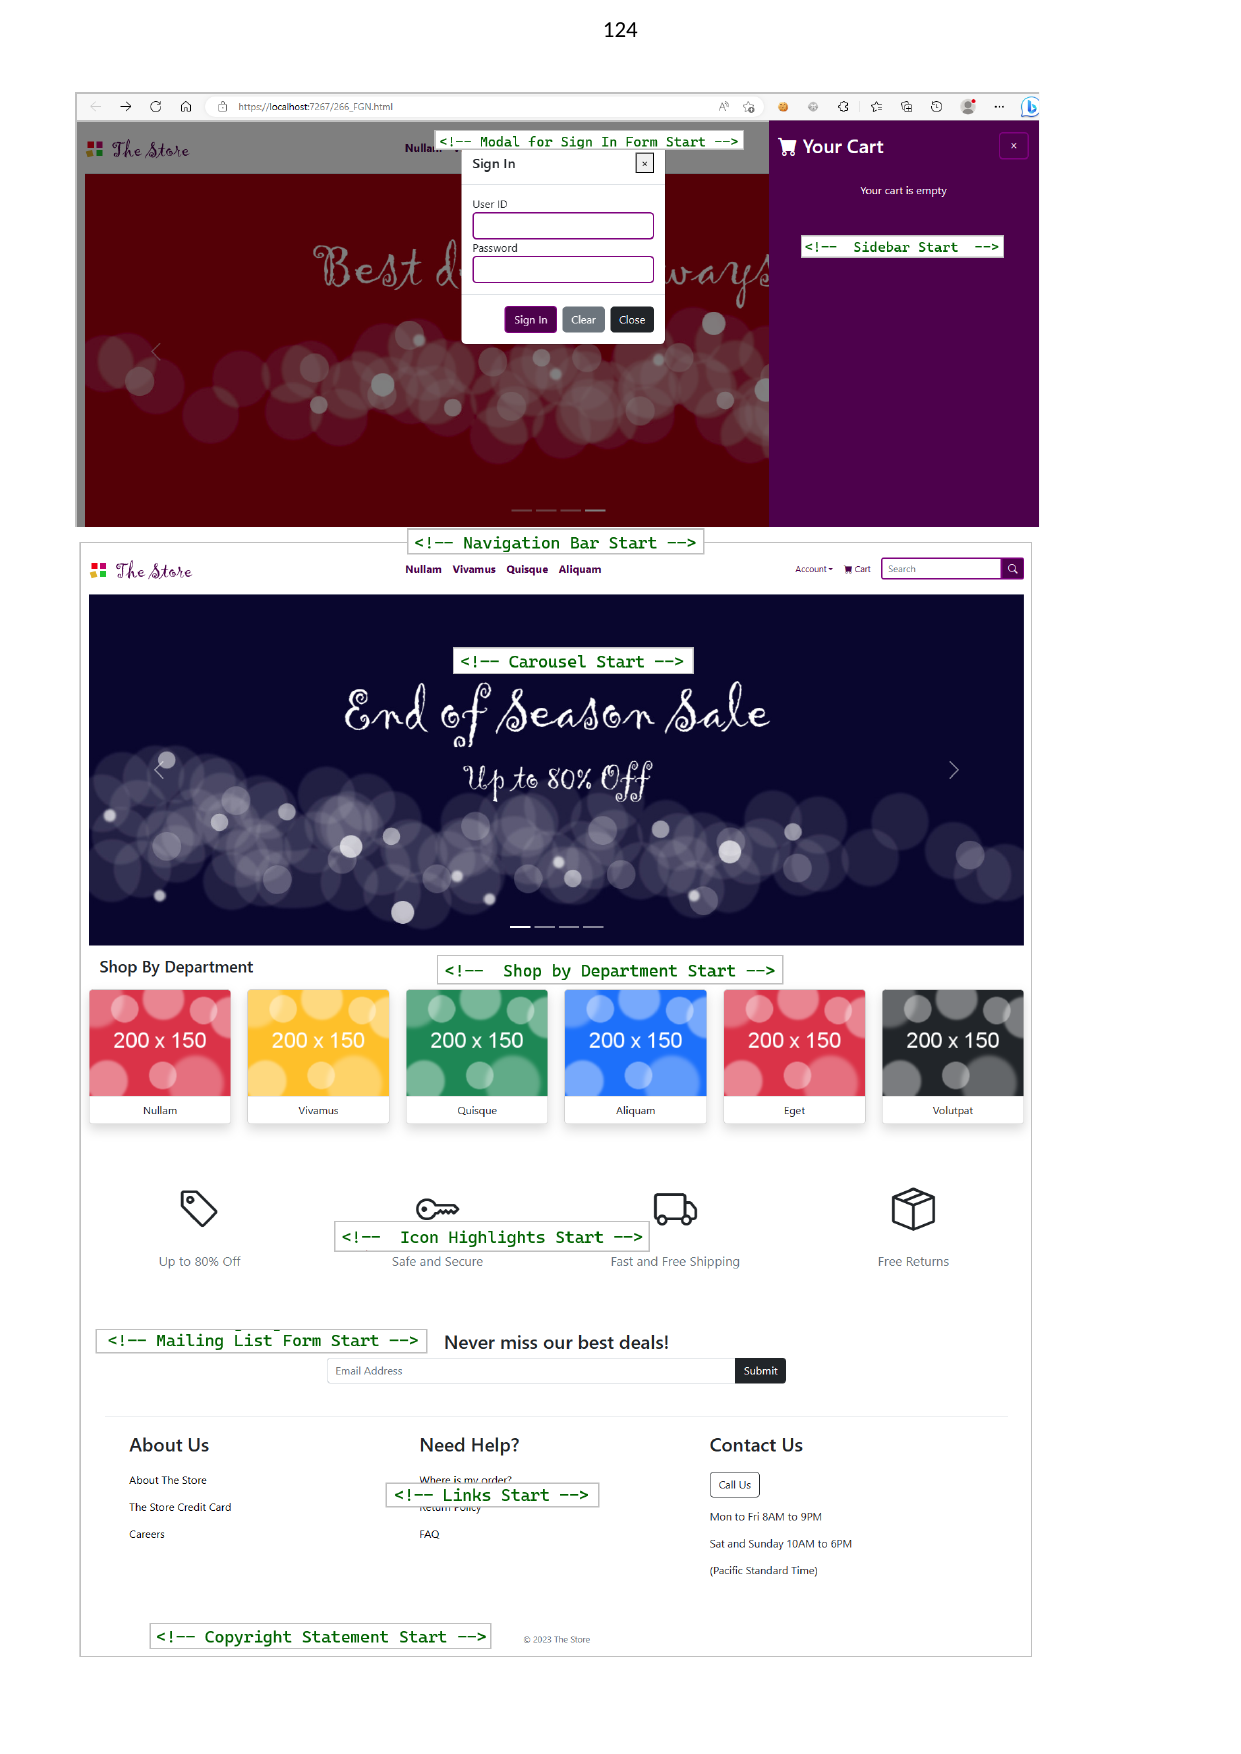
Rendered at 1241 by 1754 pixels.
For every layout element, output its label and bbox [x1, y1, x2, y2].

picture [79, 528, 1032, 1657]
picture [75, 92, 1040, 527]
